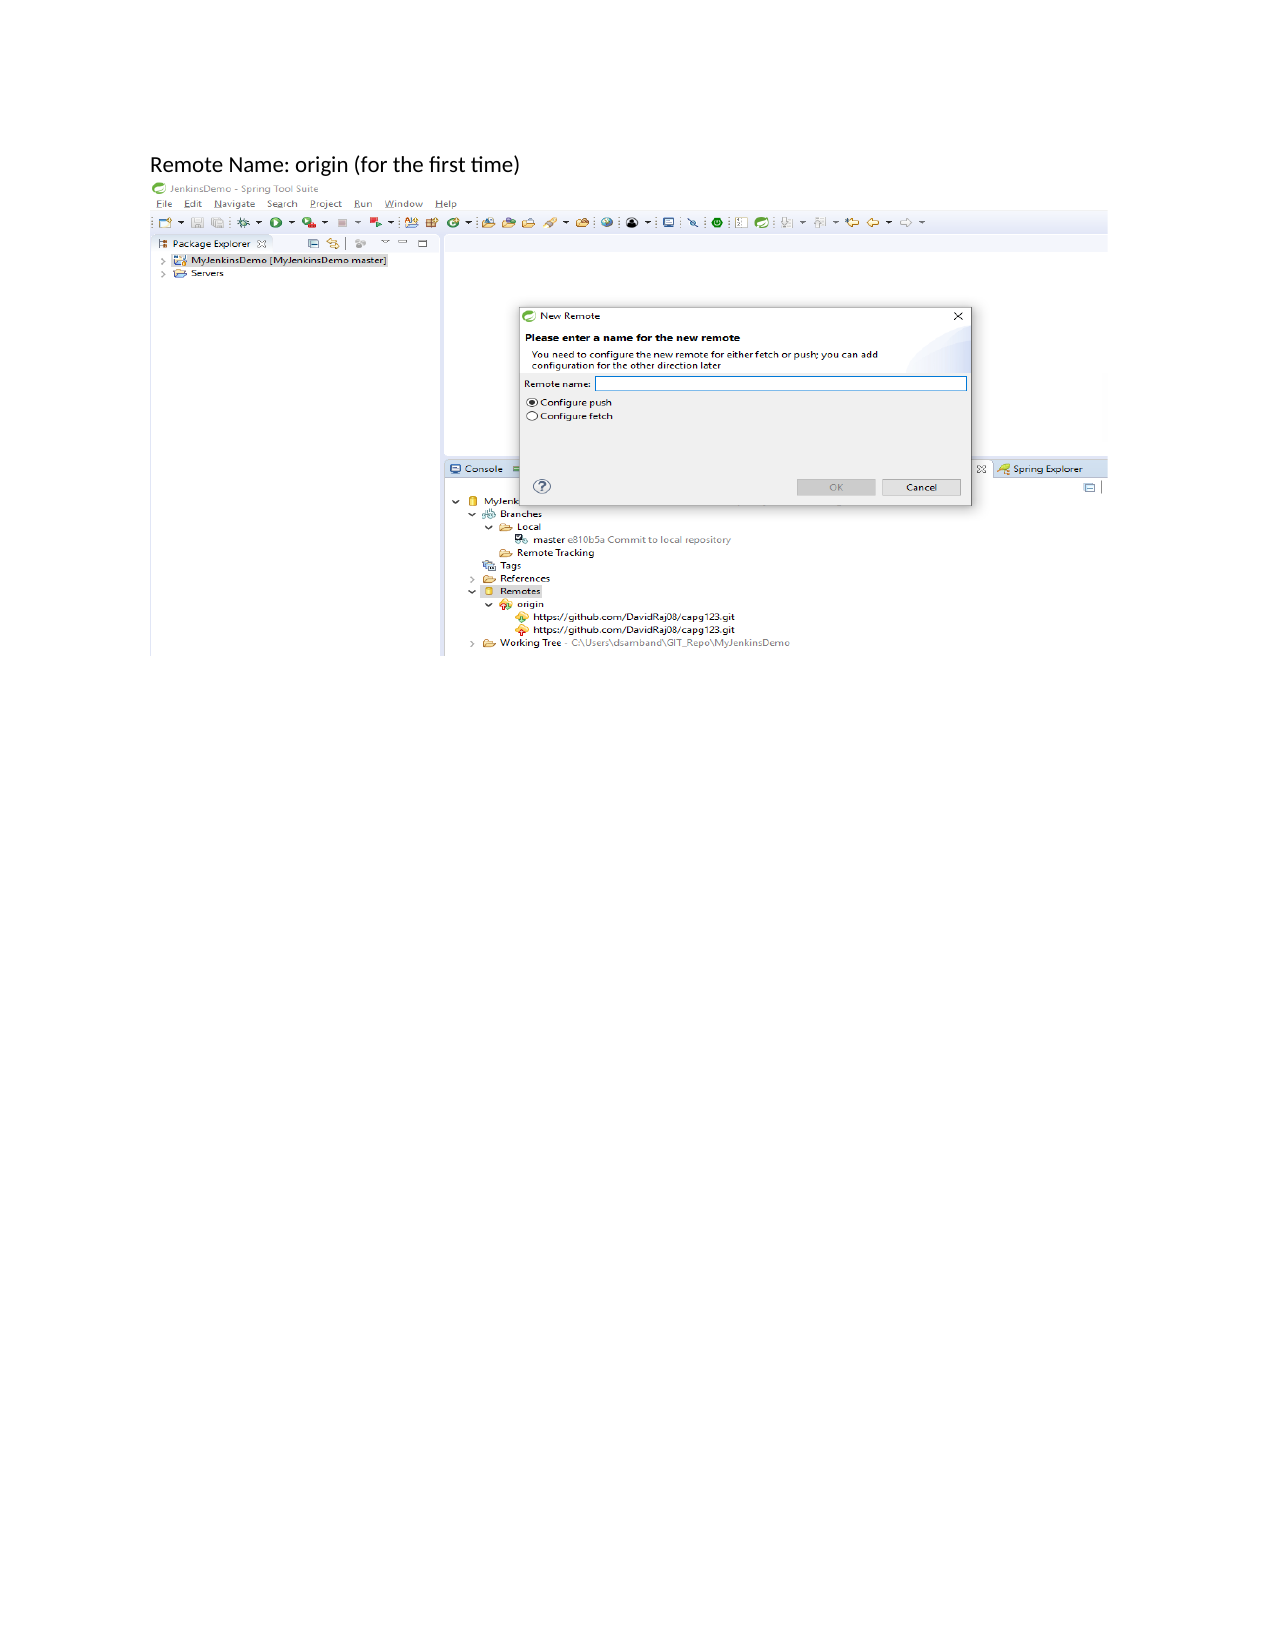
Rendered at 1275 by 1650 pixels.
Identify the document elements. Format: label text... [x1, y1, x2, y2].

picture [150, 180, 1108, 656]
